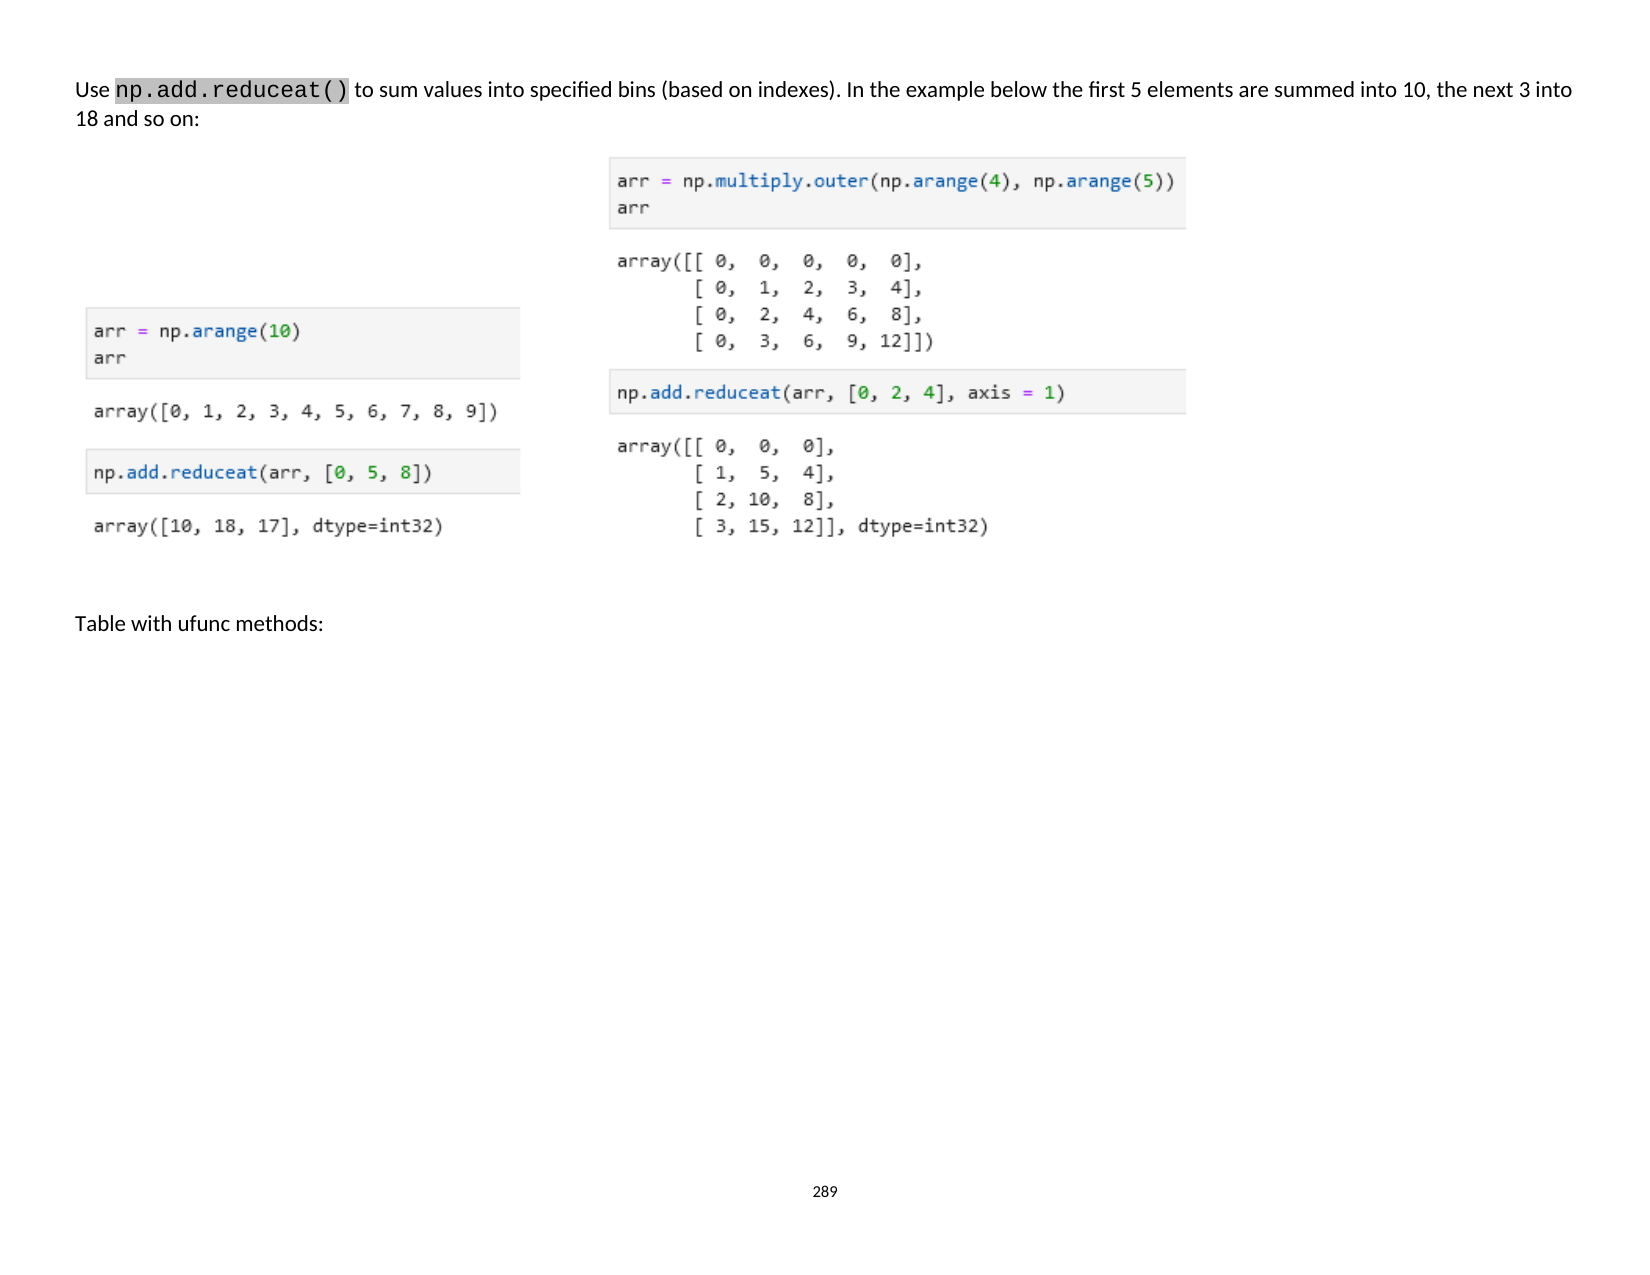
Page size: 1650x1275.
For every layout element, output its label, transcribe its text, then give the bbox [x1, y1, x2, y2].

picture [600, 148, 1187, 548]
text Use np.add.reduceat() to sum values into specified bins (based on indexes). In the example below the first 5 elements are summed into 10, the next 3 into 18 and so on: [75, 75, 1575, 132]
picture [75, 298, 521, 548]
text Table with ufunc methods: [75, 609, 1575, 637]
